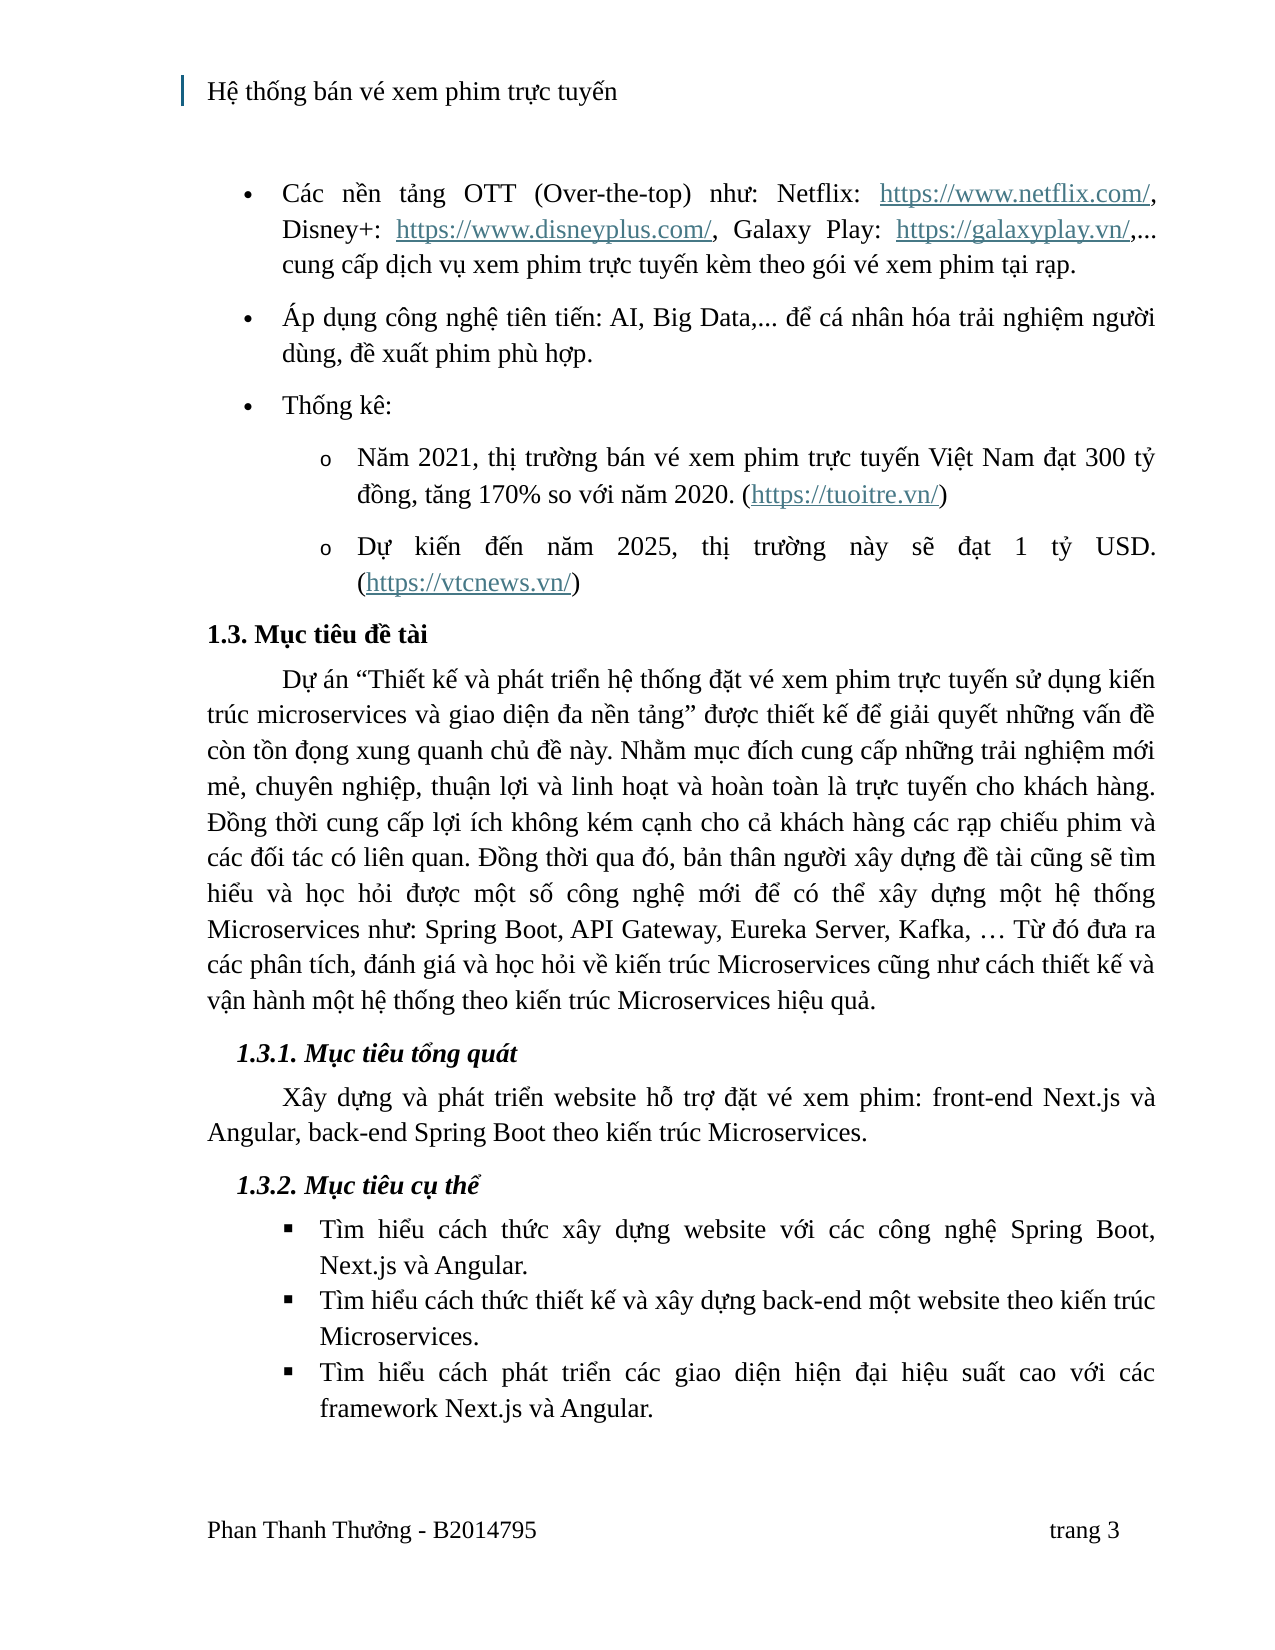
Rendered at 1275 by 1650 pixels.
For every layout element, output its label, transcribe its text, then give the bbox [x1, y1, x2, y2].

list Tìm hiểu cách thức thiết kế và xây dựng back-end một website theo kiến trúc Microservices. [282, 1284, 1157, 1351]
list Thống kê: [244, 389, 1157, 420]
subtitle Mục tiêu đề tài [207, 619, 1157, 650]
text Dự án “Thiết kế và phát triển hệ thống đặt vé xem phim trực tuyến sử dụng kiến trúc microservices và giao diện đa nền tảng” được thiết kế để giải quyết những vấn đề còn tồn đọng xung quanh chủ đề này. Nhằm mục đích cung cấp những trải nghiệm mới mẻ, chuyên nghiệp, thuận lợi và linh hoạt và hoàn toàn là trực tuyến cho khách hàng. Đồng thời cung cấp lợi ích không kém cạnh cho cả khách hàng các rạp chiếu phim và các đối tác có liên quan. Đồng thời qua đó, bản thân người xây dựng đề tài cũng sẽ tìm hiểu và học hỏi được một số công nghệ mới để có thể xây dựng một hệ thống Microservices như: Spring Boot, API Gateway, Eureka Server, Kafka, … Từ đó đưa ra các phân tích, đánh giá và học hỏi về kiến trúc Microservices cũng như cách thiết kế và vận hành một hệ thống theo kiến trúc Microservices hiệu quả. [207, 663, 1157, 1015]
subtitle Mục tiêu tổng quát [236, 1037, 1157, 1068]
list Áp dụng công nghệ tiên tiến: AI, Big Data,... để cá nhân hóa trải nghiệm người dùng, đề xuất phim phù hợp. [244, 301, 1157, 368]
list Dự kiến ​​đến năm 2025, thị trường này sẽ đạt 1 tỷ USD. (https://vtcnews.vn/) [319, 530, 1157, 597]
list Tìm hiểu cách thức xây dựng website với các công nghệ Spring Boot, Next.js và Angular. [282, 1213, 1157, 1280]
list Năm 2021, thị trường bán vé xem phim trực tuyến Việt Nam đạt 300 tỷ đồng, tăng 170% so với năm 2020. (https://tuoitre.vn/) [319, 442, 1157, 509]
list Tìm hiểu cách phát triển các giao diện hiện đại hiệu suất cao với các framework Next.js và Angular. [282, 1356, 1157, 1423]
subtitle Mục tiêu cụ thể [236, 1169, 1157, 1200]
text Xây dựng và phát triển website hỗ trợ đặt vé xem phim: front-end Next.js và Angular, back-end Spring Boot theo kiến trúc Microservices. [207, 1081, 1157, 1148]
list Các nền tảng OTT (Over-the-top) như: Netflix: https://www.netflix.com/, Disney+: https://www.disneyplus.com/, Galaxy Play: https://galaxyplay.vn/,... cung cấp dịch vụ xem phim trực tuyến kèm theo gói vé xem phim tại rạp. [244, 177, 1157, 280]
